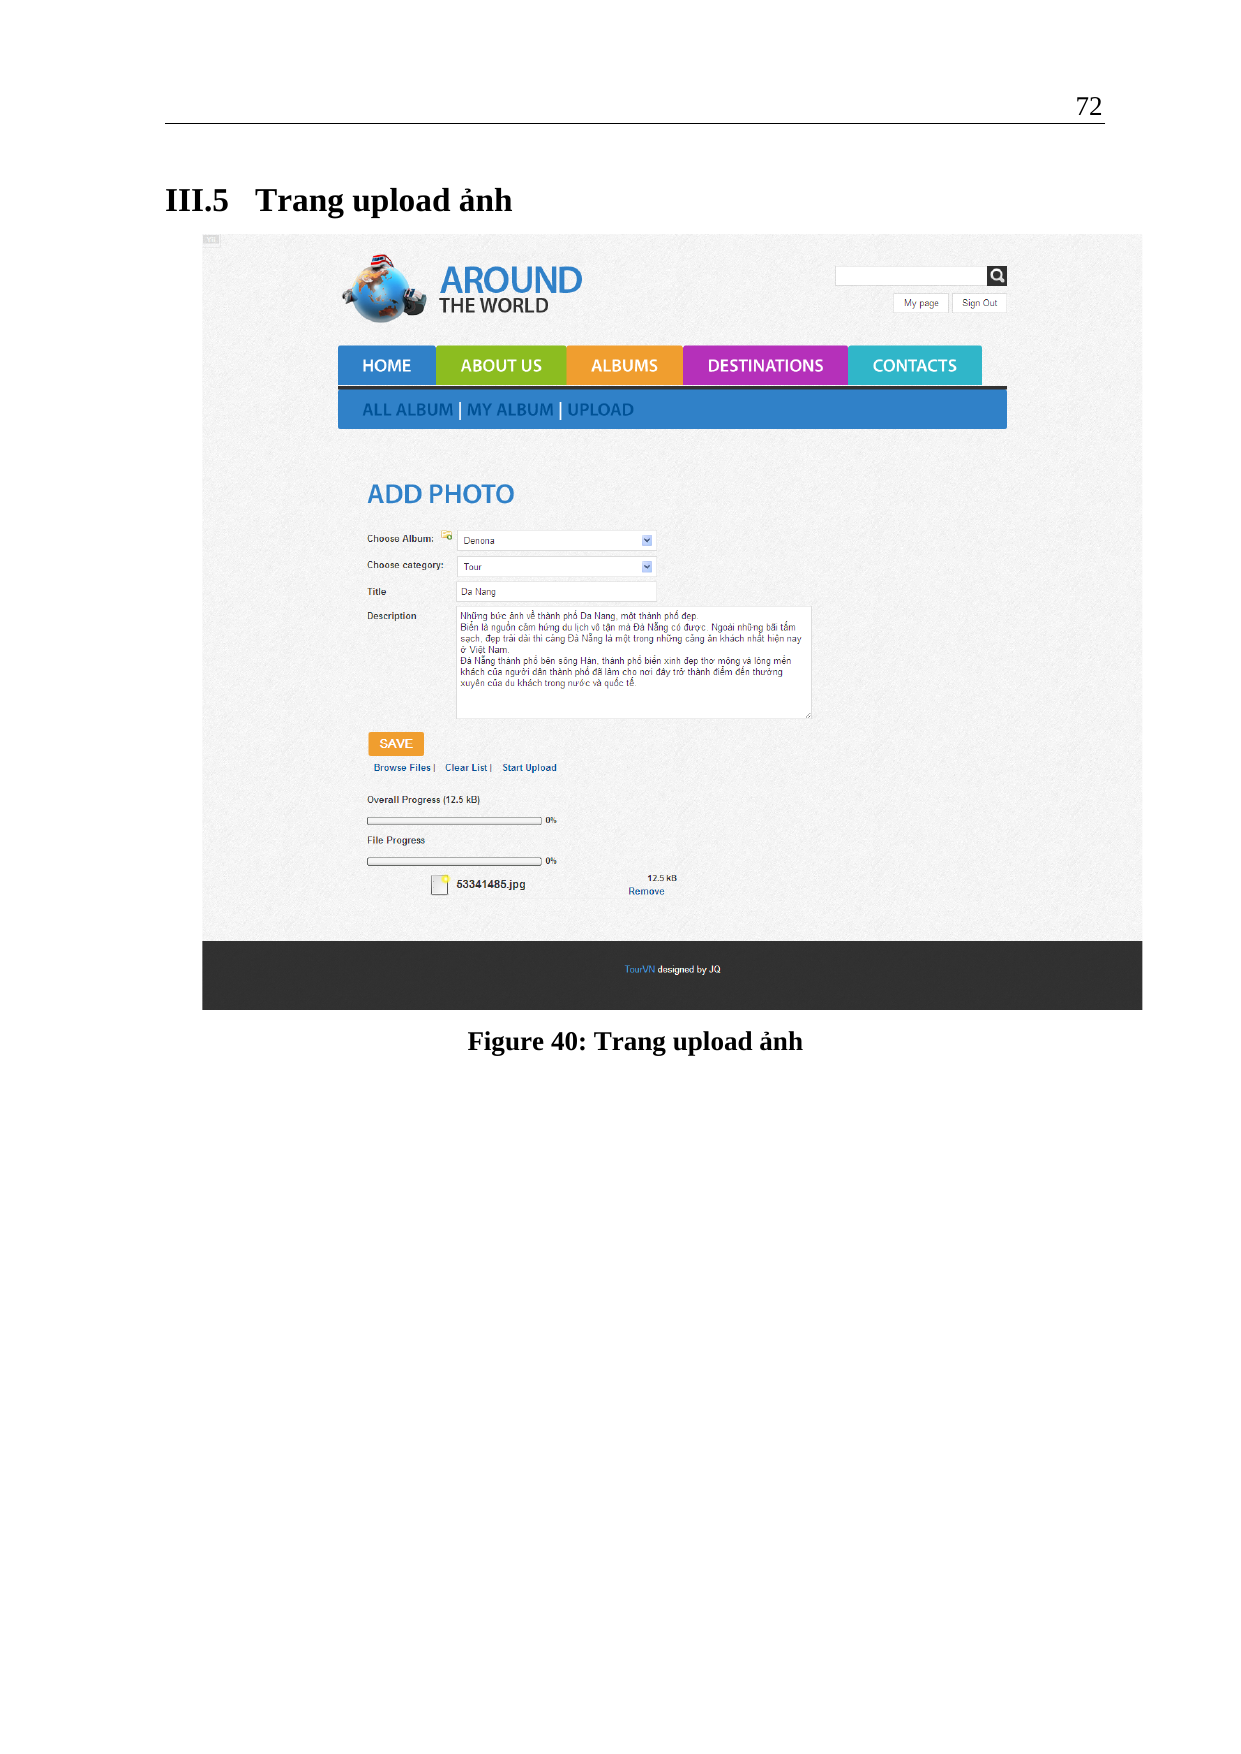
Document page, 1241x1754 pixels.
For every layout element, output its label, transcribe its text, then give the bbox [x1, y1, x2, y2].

picture [202, 234, 1143, 1010]
subtitle Trang upload ảnh [165, 180, 1105, 218]
